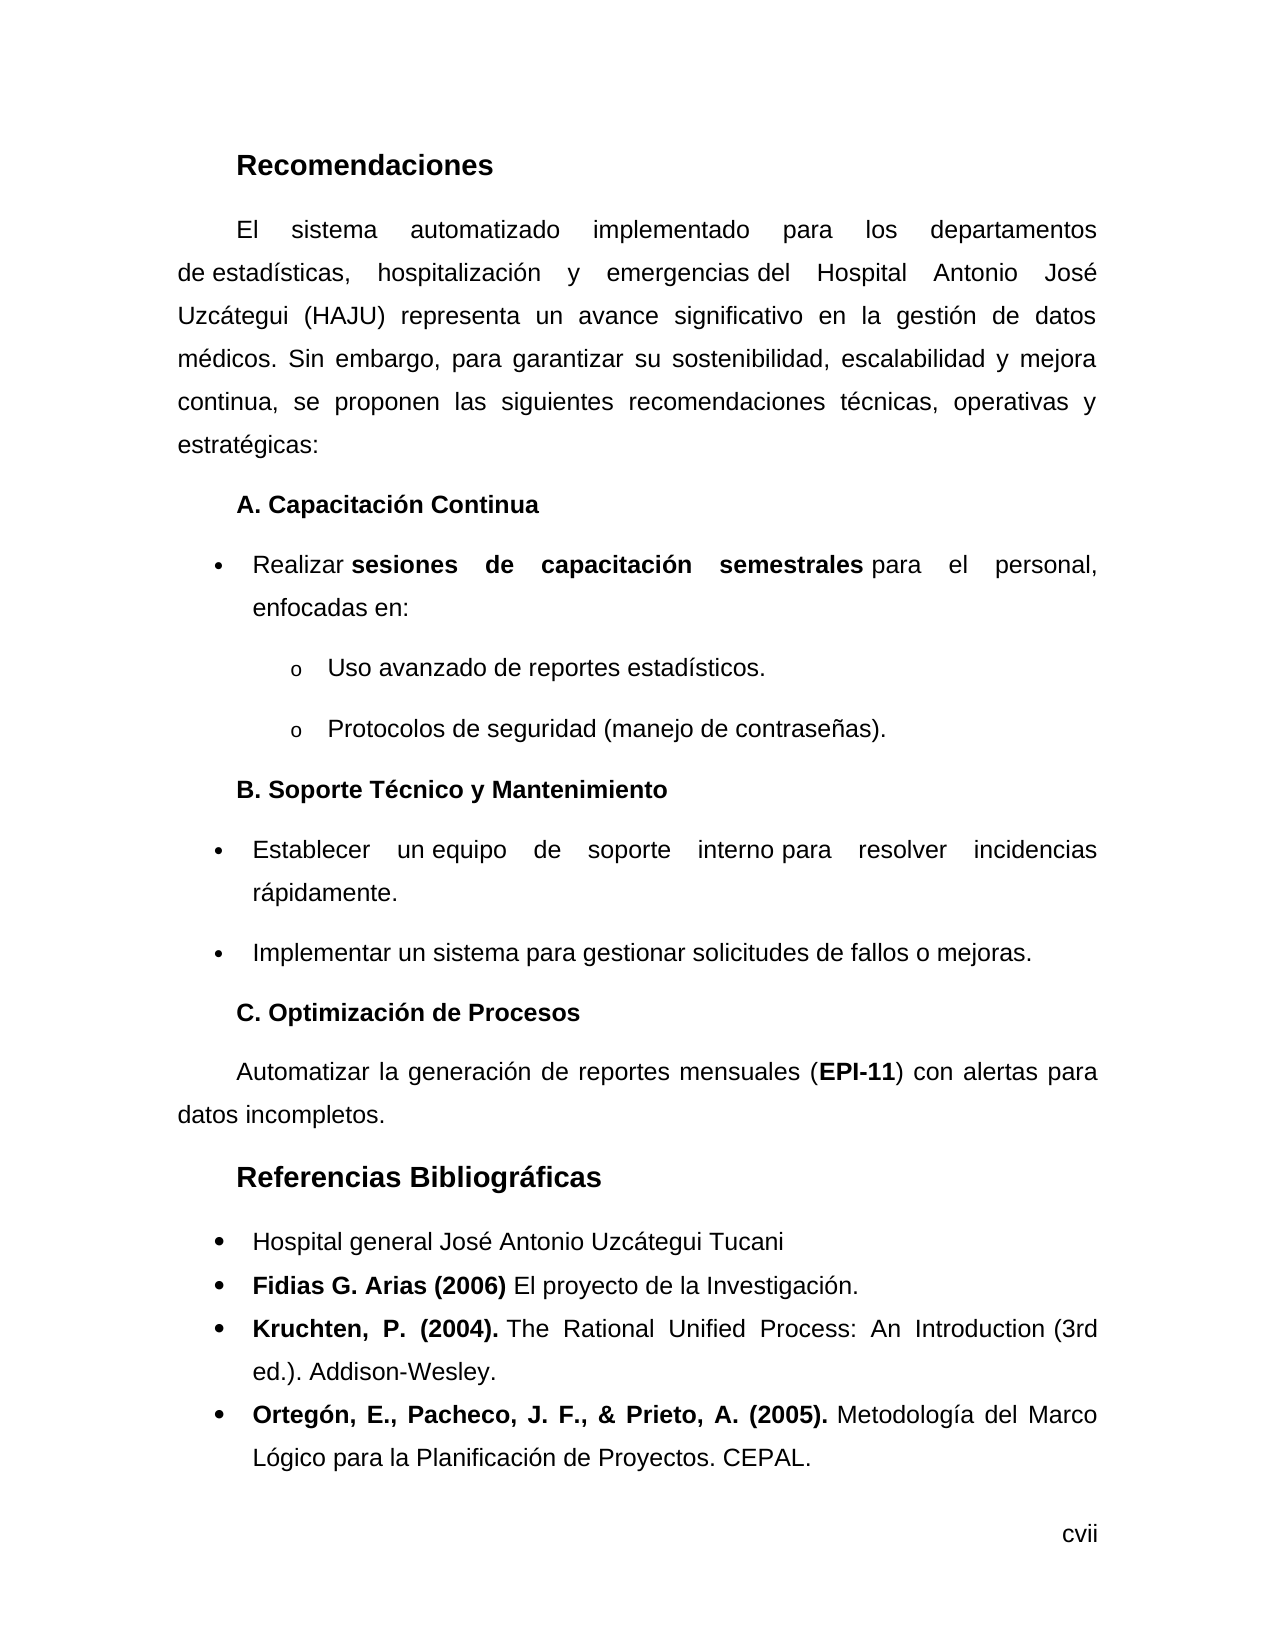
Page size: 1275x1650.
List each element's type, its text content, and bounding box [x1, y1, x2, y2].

list Realizar sesiones de capacitación semestrales para el personal, enfocadas en: [215, 550, 1098, 622]
list Ortegón, E., Pacheco, J. F., & Prieto, A. (2005). Metodología del Marco Lógico para la Planificación de Proyectos. CEPAL. [215, 1400, 1098, 1472]
list Fidias G. Arias (2006) El proyecto de la Investigación. [215, 1271, 1098, 1299]
list Protocolos de seguridad (manejo de contraseñas). [290, 714, 1098, 744]
text B. Soporte Técnico y Mantenimiento [177, 775, 1098, 804]
text A. Capacitación Continua [177, 490, 1098, 519]
list Kruchten, P. (2004). The Rational Unified Process: An Introduction (3rd ed.). Addison-Wesley. [215, 1314, 1098, 1386]
text C. Optimización de Procesos [177, 998, 1098, 1026]
text Automatizar la generación de reportes mensuales (EPI-11) con alertas para datos incompletos. [177, 1057, 1098, 1129]
list Uso avanzado de reportes estadísticos. [290, 653, 1098, 682]
list Implementar un sistema para gestionar solicitudes de fallos o mejoras. [215, 938, 1098, 967]
subtitle Recomendaciones [236, 148, 1098, 181]
subtitle Referencias Bibliográficas [236, 1160, 1098, 1194]
list Establecer un equipo de soporte interno para resolver incidencias rápidamente. [215, 835, 1098, 907]
text El sistema automatizado implementado para los departamentos de estadísticas, hospitalización y emergencias del Hospital Antonio José Uzcátegui (HAJU) representa un avance significativo en la gestión de datos médicos. Sin embargo, para garantizar su sostenibilidad, escalabilidad y mejora continua, se proponen las siguientes recomendaciones técnicas, operativas y estratégicas: [177, 215, 1098, 459]
list Hospital general José Antonio Uzcátegui Tucani [215, 1227, 1098, 1256]
